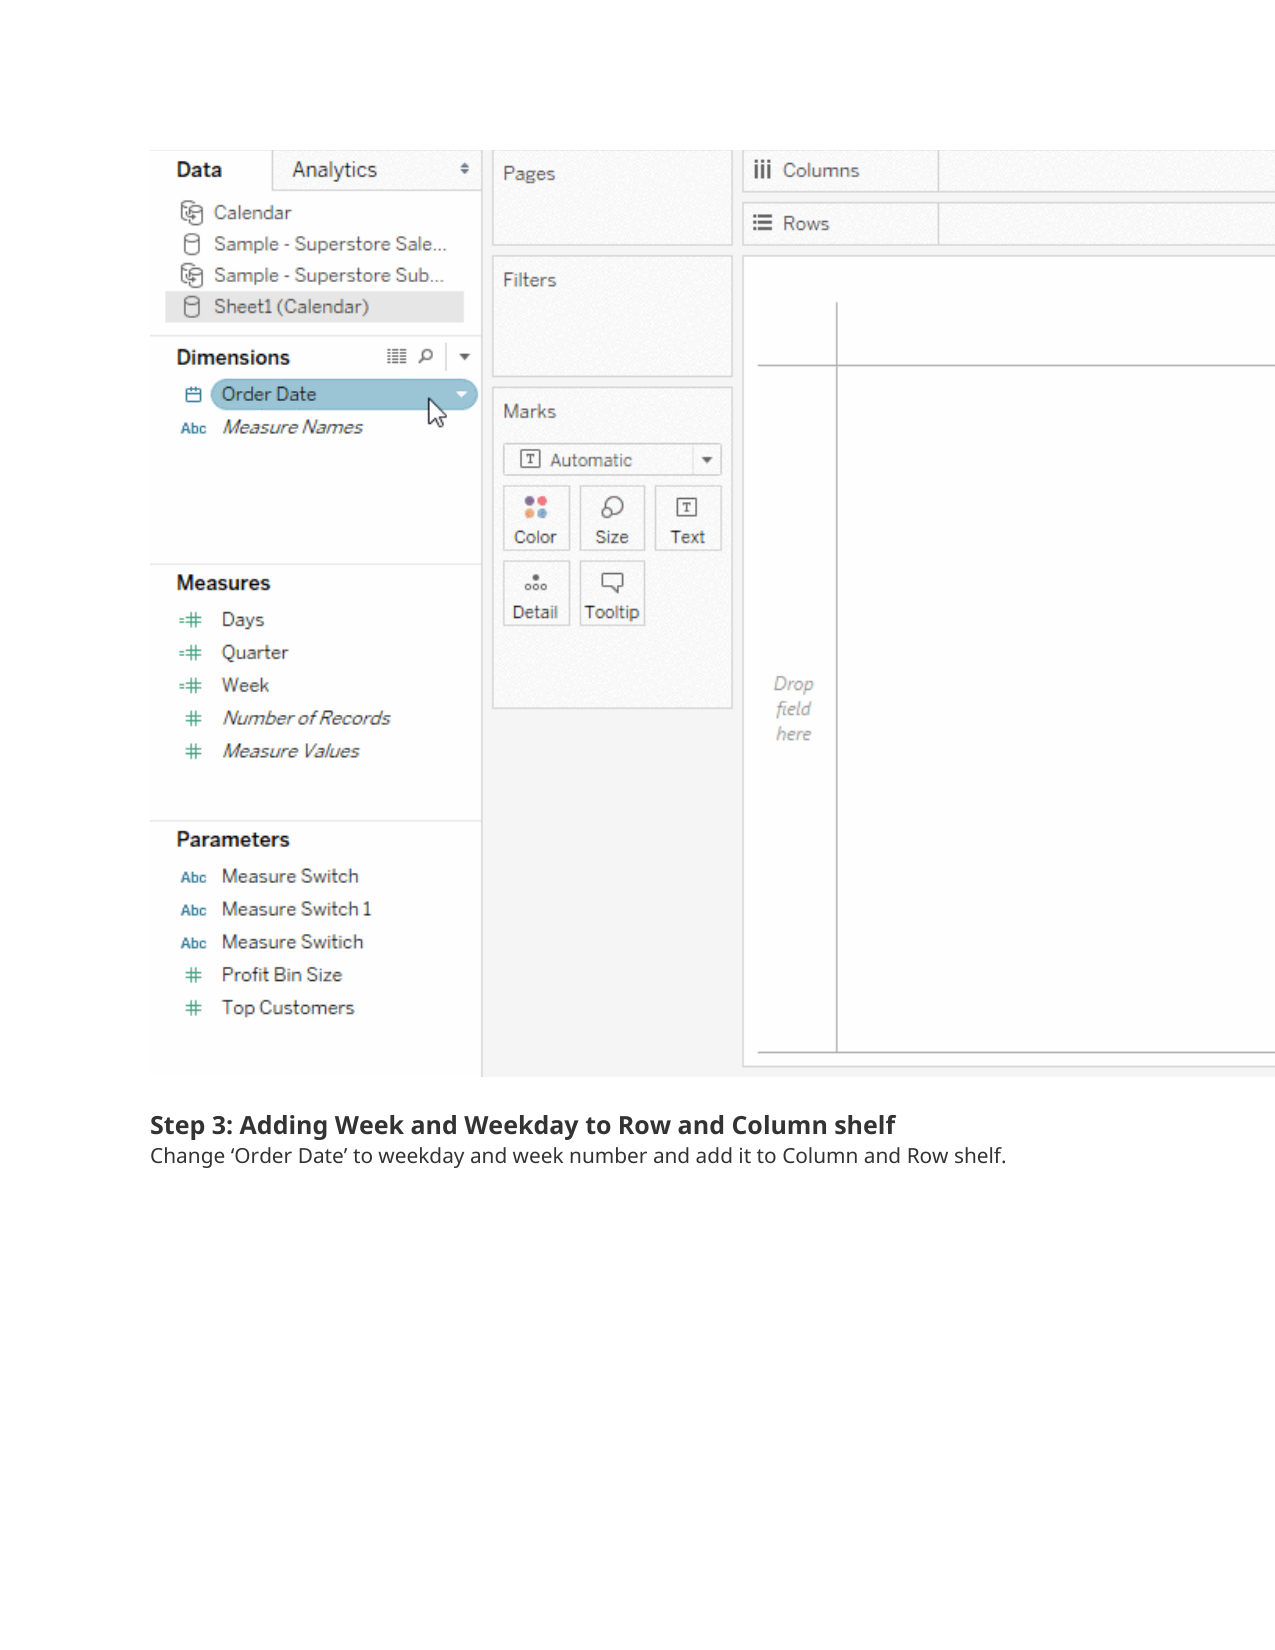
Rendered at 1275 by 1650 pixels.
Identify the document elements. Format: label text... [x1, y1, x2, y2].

text Change ‘Order Date’ to weekday and week number and add it to Column and Row shelf. [150, 1142, 1125, 1170]
text Step 3: Adding Week and Weekday to Row and Column shelf [150, 1107, 1125, 1142]
picture [150, 150, 1275, 1077]
